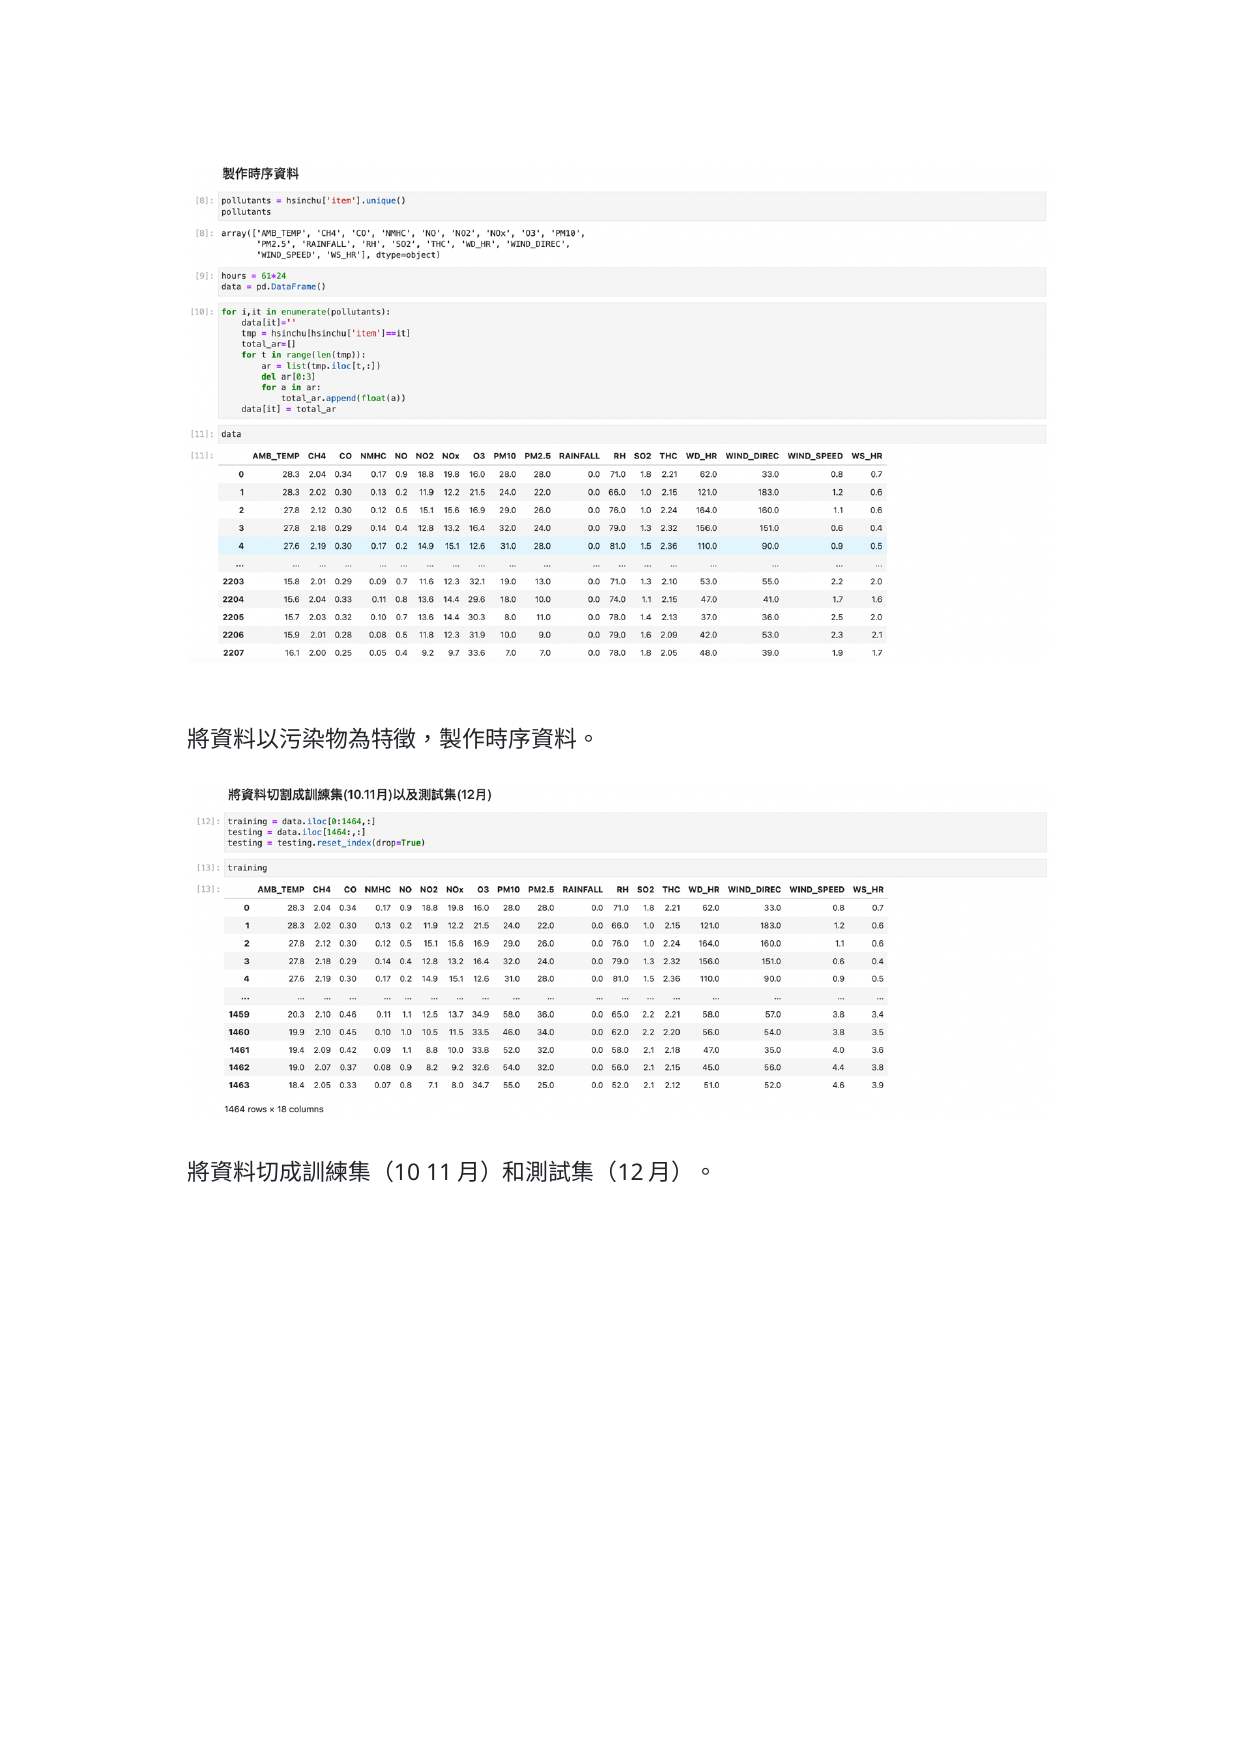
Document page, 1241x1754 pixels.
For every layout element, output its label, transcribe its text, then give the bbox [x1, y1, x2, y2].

picture [187, 164, 1053, 663]
text 將資料切成訓練集（10 11月）和測試集（12月）。 [187, 1152, 1053, 1189]
text 將資料以污染物為特徵，製作時序資料。 [187, 719, 1053, 756]
picture [187, 785, 1053, 1118]
